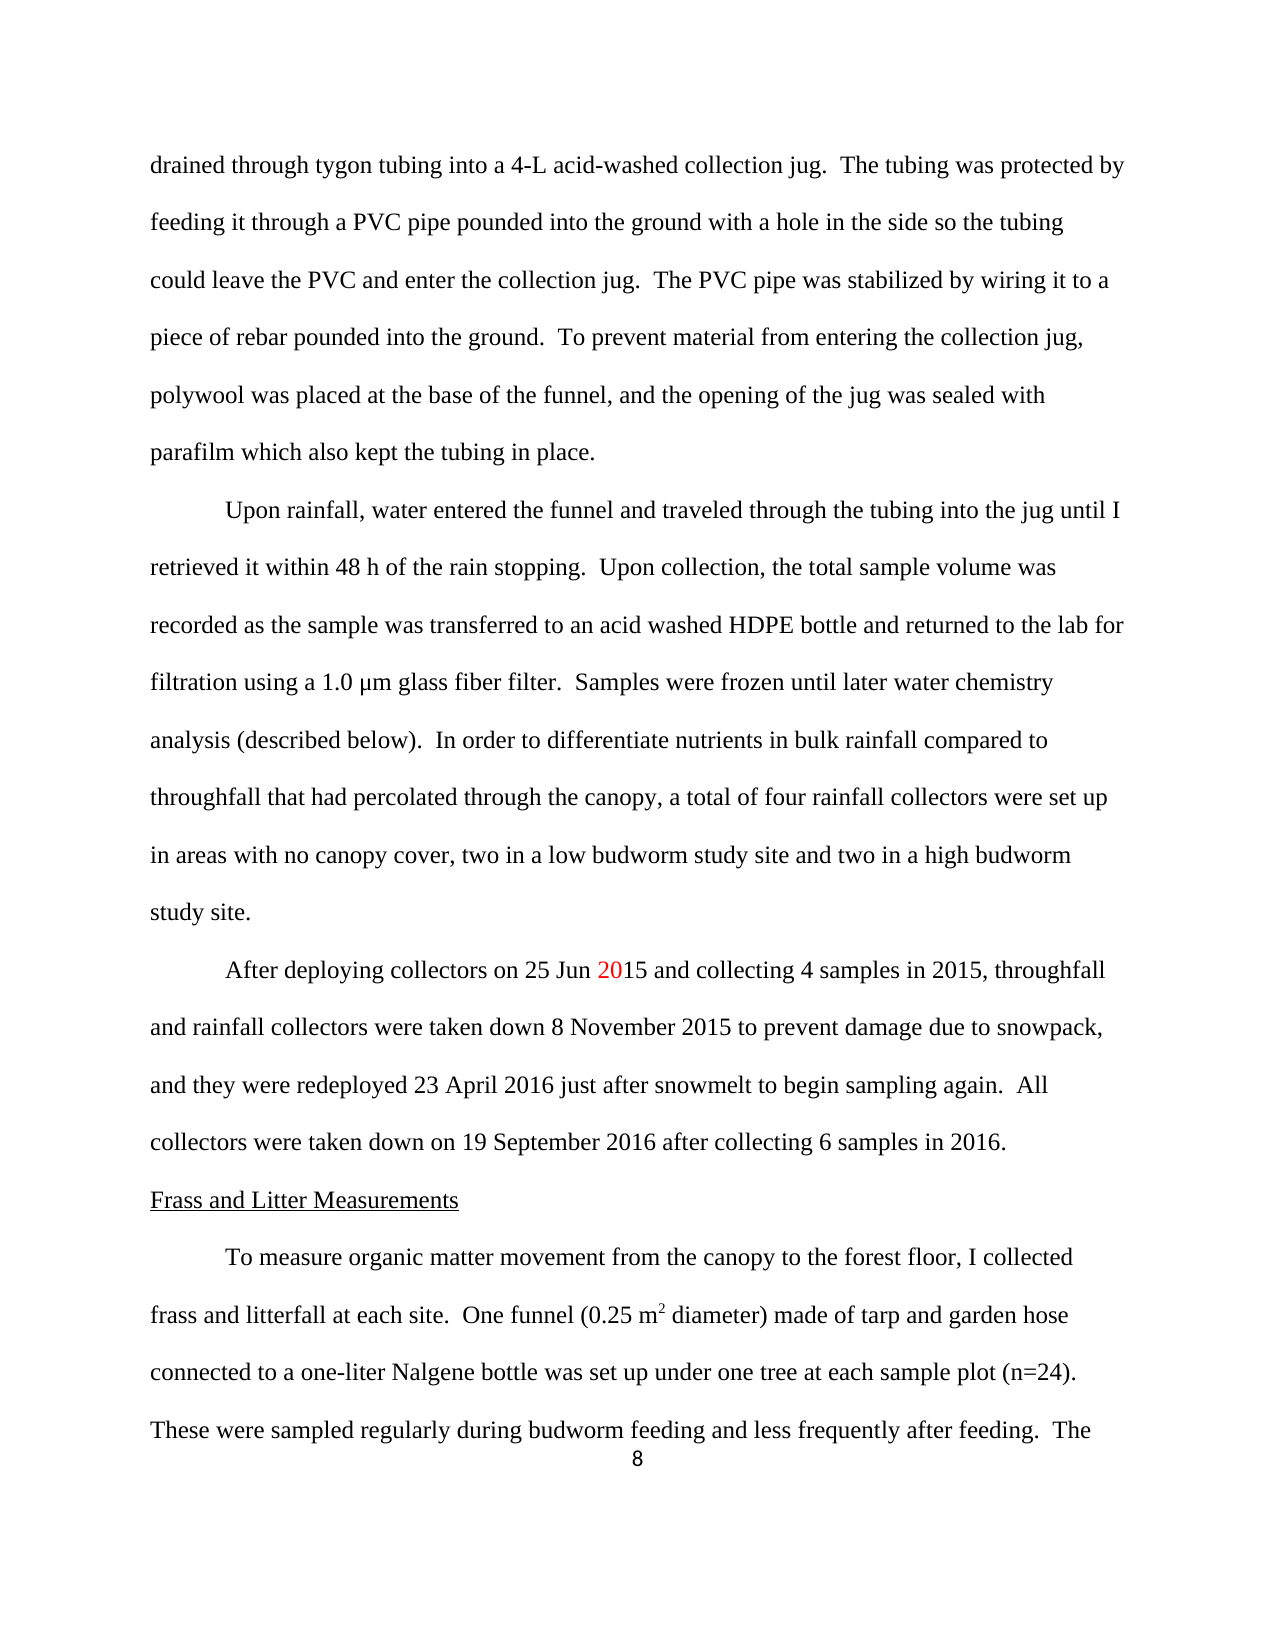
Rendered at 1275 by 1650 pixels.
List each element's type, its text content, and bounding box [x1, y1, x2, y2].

text After deploying collectors on 25 Jun 2015 and collecting 4 samples in 2015, throughfall and rainfall collectors were taken down 8 November 2015 to prevent damage due to snowpack, and they were redeployed 23 April 2016 just after snowmelt to begin sampling again. All collectors were taken down on 19 September 2016 after collecting 6 samples in 2016. [150, 955, 1125, 1156]
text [150, 150, 1125, 466]
text Upon rainfall, water entered the funnel and traveled through the tubing into the jug until I retrieved it within 48 h of the rain stopping. Upon collection, the total sample volume was recorded as the sample was transferred to an acid washed HDPE bottle and returned to the lab for filtration using a 1.0 μm glass fiber filter. Samples were frozen until later water chemistry analysis (described below). In order to differentiate nutrients in bulk rainfall compared to throughfall that had percolated through the canopy, a total of four rainfall collectors were set up in areas with no canopy cover, two in a low budworm study site and two in a high budworm study site. [150, 495, 1125, 926]
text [150, 1242, 1125, 1444]
text Frass and Litter Measurements [150, 1185, 1125, 1214]
